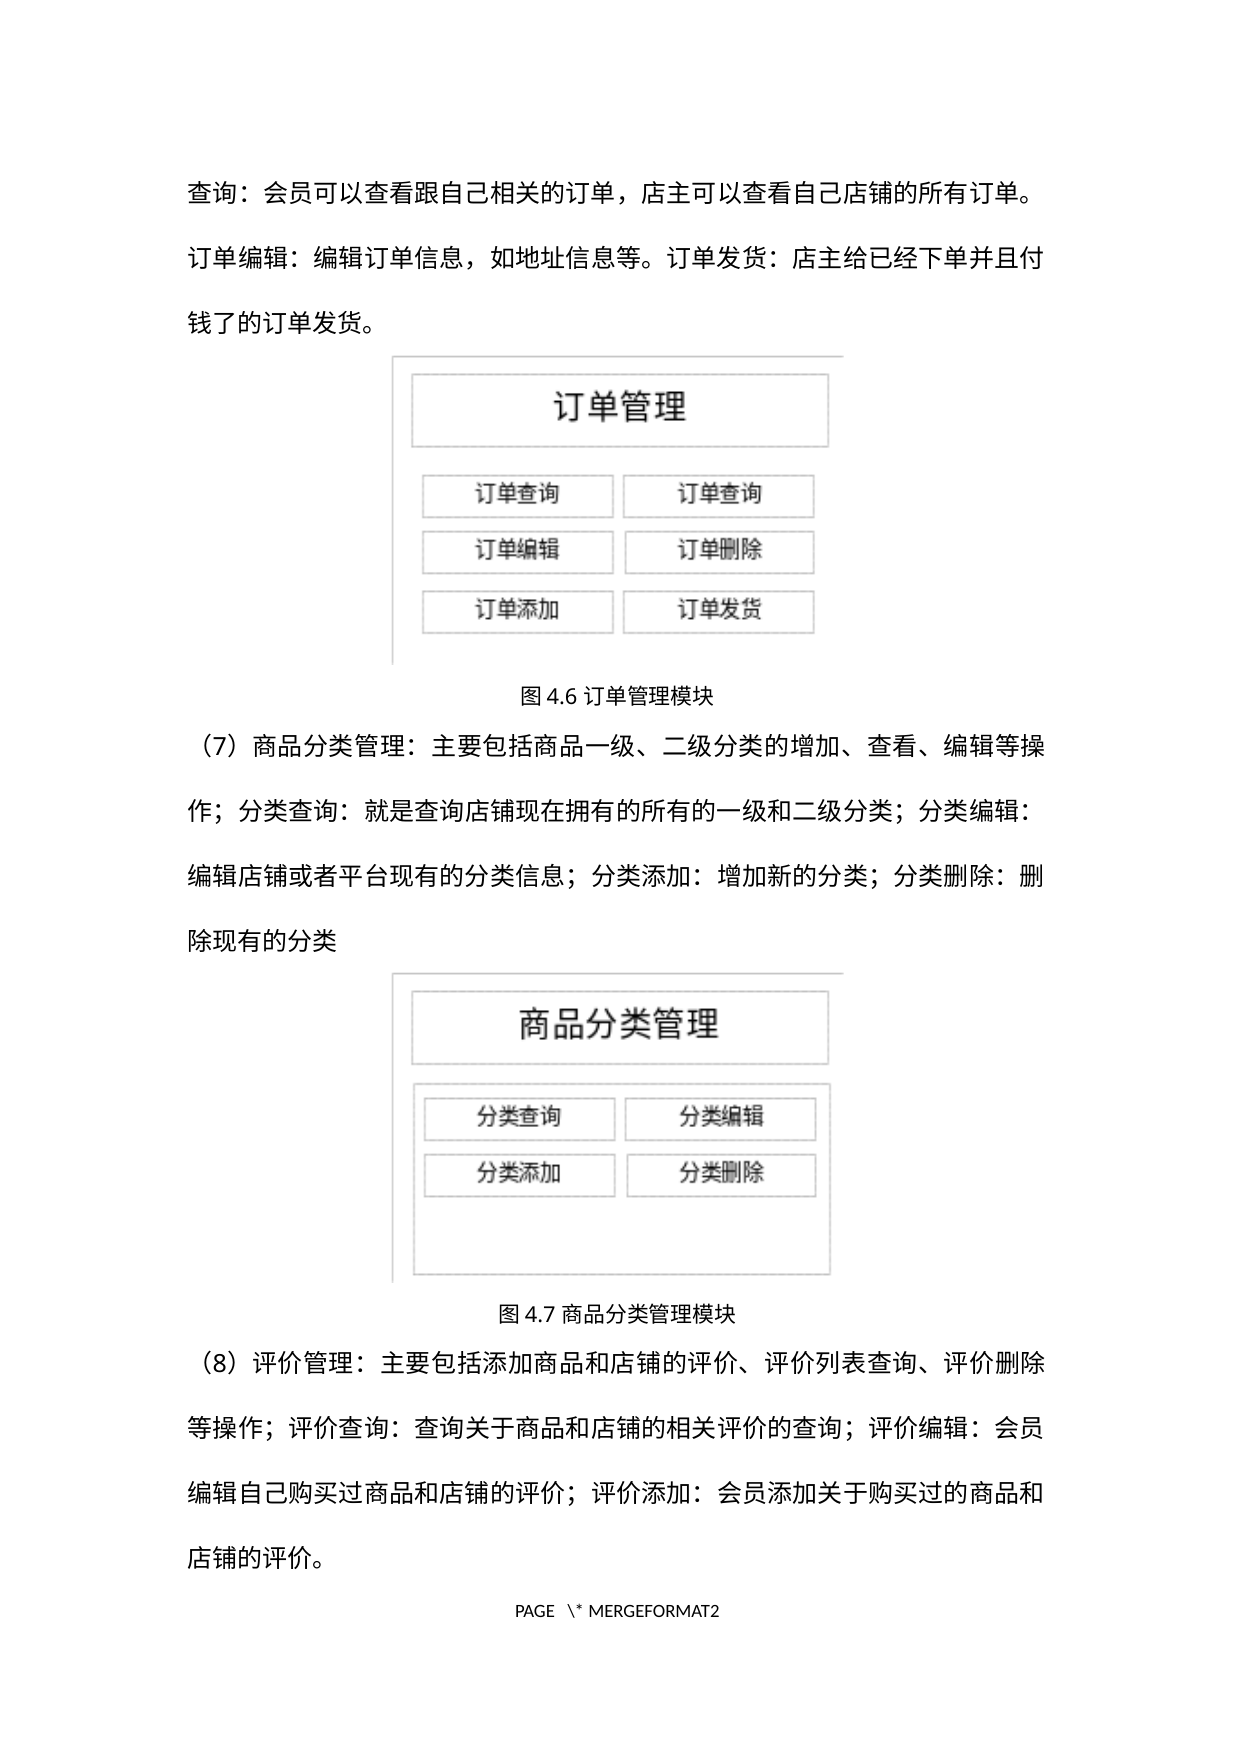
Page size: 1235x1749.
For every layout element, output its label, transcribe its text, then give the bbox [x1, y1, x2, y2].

text 图4.7 商品分类管理模块 [187, 1297, 1047, 1329]
list 商品分类管理：主要包括商品一级、二级分类的增加、查看、编辑等操作；分类查询：就是查询店铺现在拥有的所有的一级和二级分类；分类编辑：编辑店铺或者平台现有的分类信息；分类添加：增加新的分类；分类删除：删除现有的分类 [187, 712, 1047, 972]
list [187, 159, 1047, 354]
text 图4.6 订单管理模块 [187, 679, 1047, 712]
list 评价管理：主要包括添加商品和店铺的评价、评价列表查询、评价删除等操作；评价查询：查询关于商品和店铺的相关评价的查询；评价编辑：会员编辑自己购买过商品和店铺的评价；评价添加：会员添加关于购买过的商品和店铺的评价。 [187, 1329, 1047, 1589]
